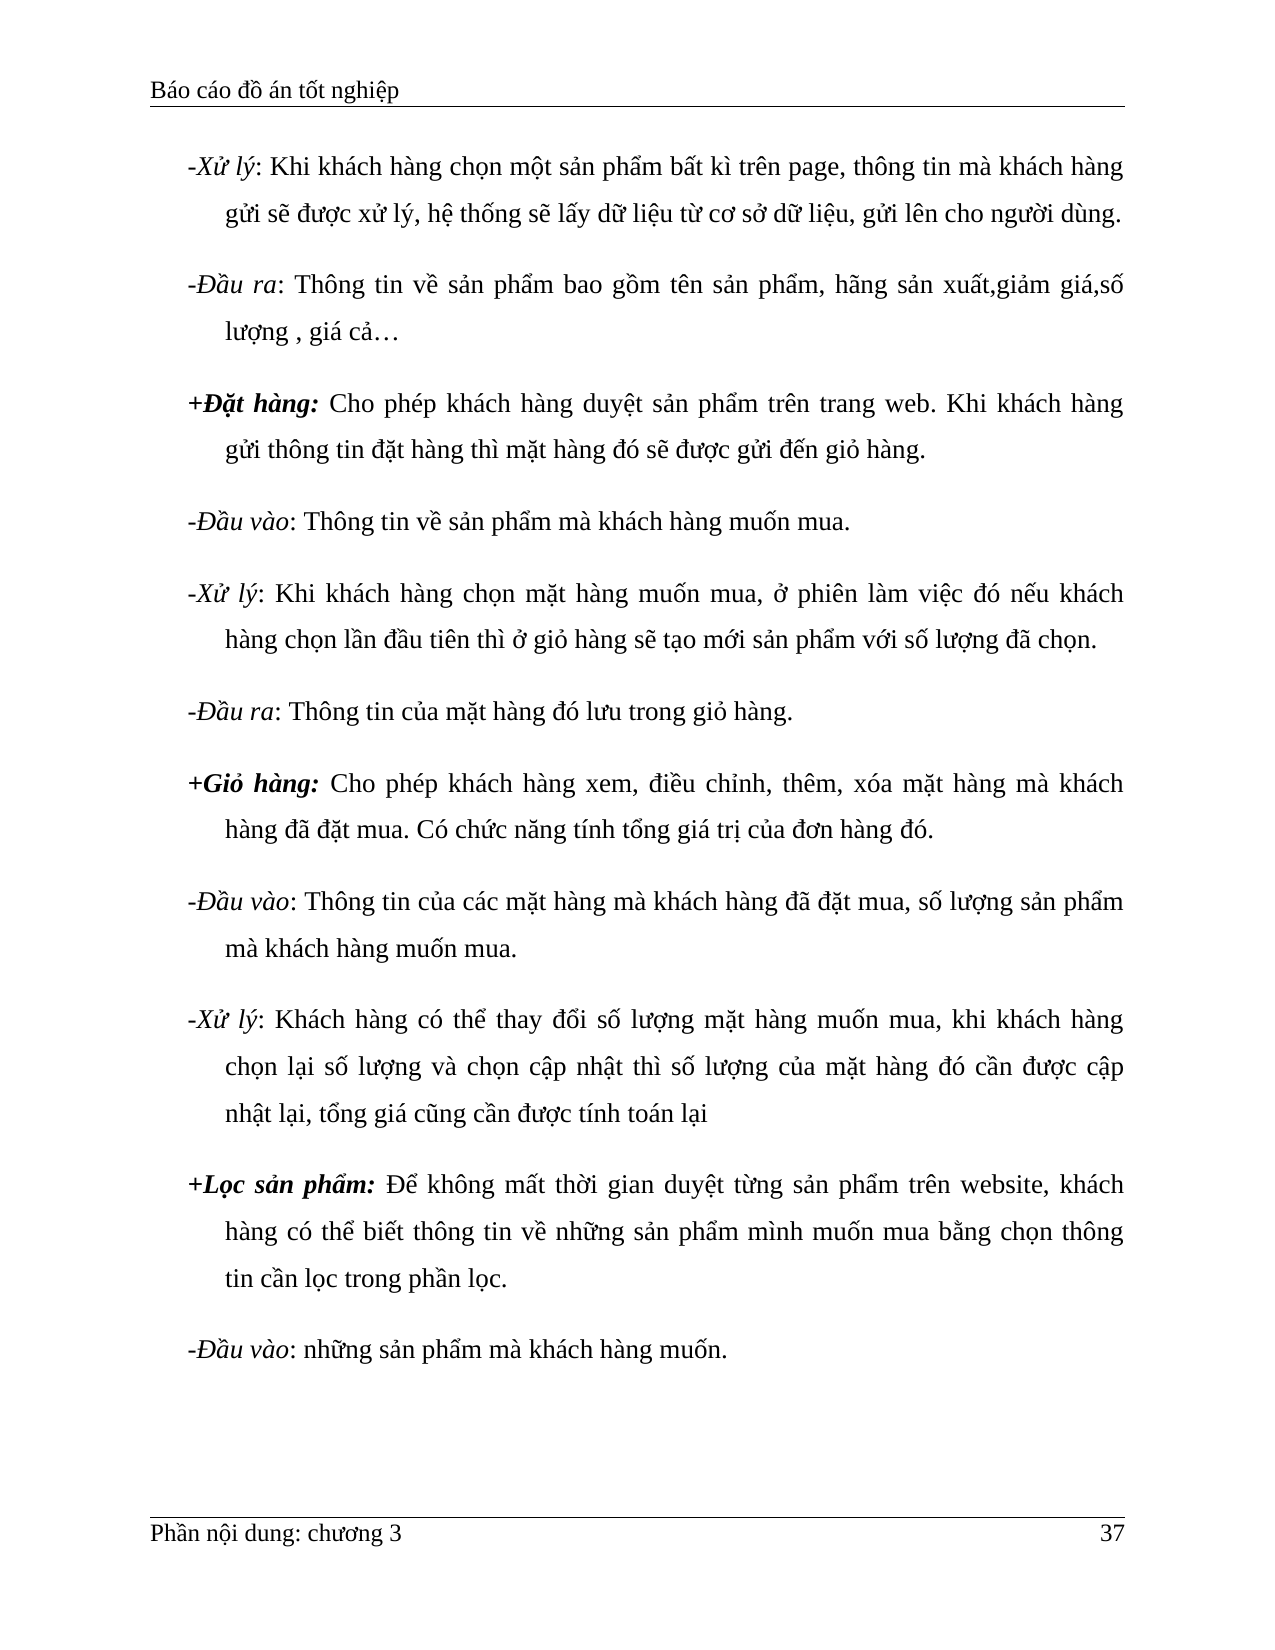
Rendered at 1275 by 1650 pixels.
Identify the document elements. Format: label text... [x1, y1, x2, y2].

text -Đầu ra: Thông tin của mặt hàng đó lưu trong giỏ hàng. [187, 695, 1125, 726]
text -Xử lý: Khi khách hàng chọn một sản phẩm bất kì trên page, thông tin mà khách hàng gửi sẽ được xử lý, hệ thống sẽ lấy dữ liệu từ cơ sở dữ liệu, gửi lên cho người dùng. [187, 150, 1125, 228]
text -Đầu vào: Thông tin của các mặt hàng mà khách hàng đã đặt mua, số lượng sản phẩm mà khách hàng muốn mua. [187, 885, 1125, 963]
text -Xử lý: Khi khách hàng chọn mặt hàng muốn mua, ở phiên làm việc đó nếu khách hàng chọn lần đầu tiên thì ở giỏ hàng sẽ tạo mới sản phẩm với số lượng đã chọn. [187, 577, 1125, 654]
text +Đặt hàng: Cho phép khách hàng duyệt sản phẩm trên trang web. Khi khách hàng gửi thông tin đặt hàng thì mặt hàng đó sẽ được gửi đến giỏ hàng. [187, 387, 1125, 464]
text -Đầu ra: Thông tin về sản phẩm bao gồm tên sản phẩm, hãng sản xuất,giảm giá,số lượng , giá cả… [187, 268, 1125, 346]
text +Giỏ hàng: Cho phép khách hàng xem, điều chỉnh, thêm, xóa mặt hàng mà khách hàng đã đặt mua. Có chức năng tính tổng giá trị của đơn hàng đó. [187, 767, 1125, 844]
text -Đầu vào: những sản phẩm mà khách hàng muốn. [187, 1333, 1125, 1364]
text -Xử lý: Khách hàng có thể thay đổi số lượng mặt hàng muốn mua, khi khách hàng chọn lại số lượng và chọn cập nhật thì số lượng của mặt hàng đó cần được cập nhật lại, tổng giá cũng cần được tính toán lại [187, 1003, 1125, 1128]
text -Đầu vào: Thông tin về sản phẩm mà khách hàng muốn mua. [187, 505, 1125, 536]
text +Lọc sản phẩm: Để không mất thời gian duyệt từng sản phẩm trên website, khách hàng có thể biết thông tin về những sản phẩm mình muốn mua bằng chọn thông tin cần lọc trong phần lọc. [187, 1168, 1125, 1293]
